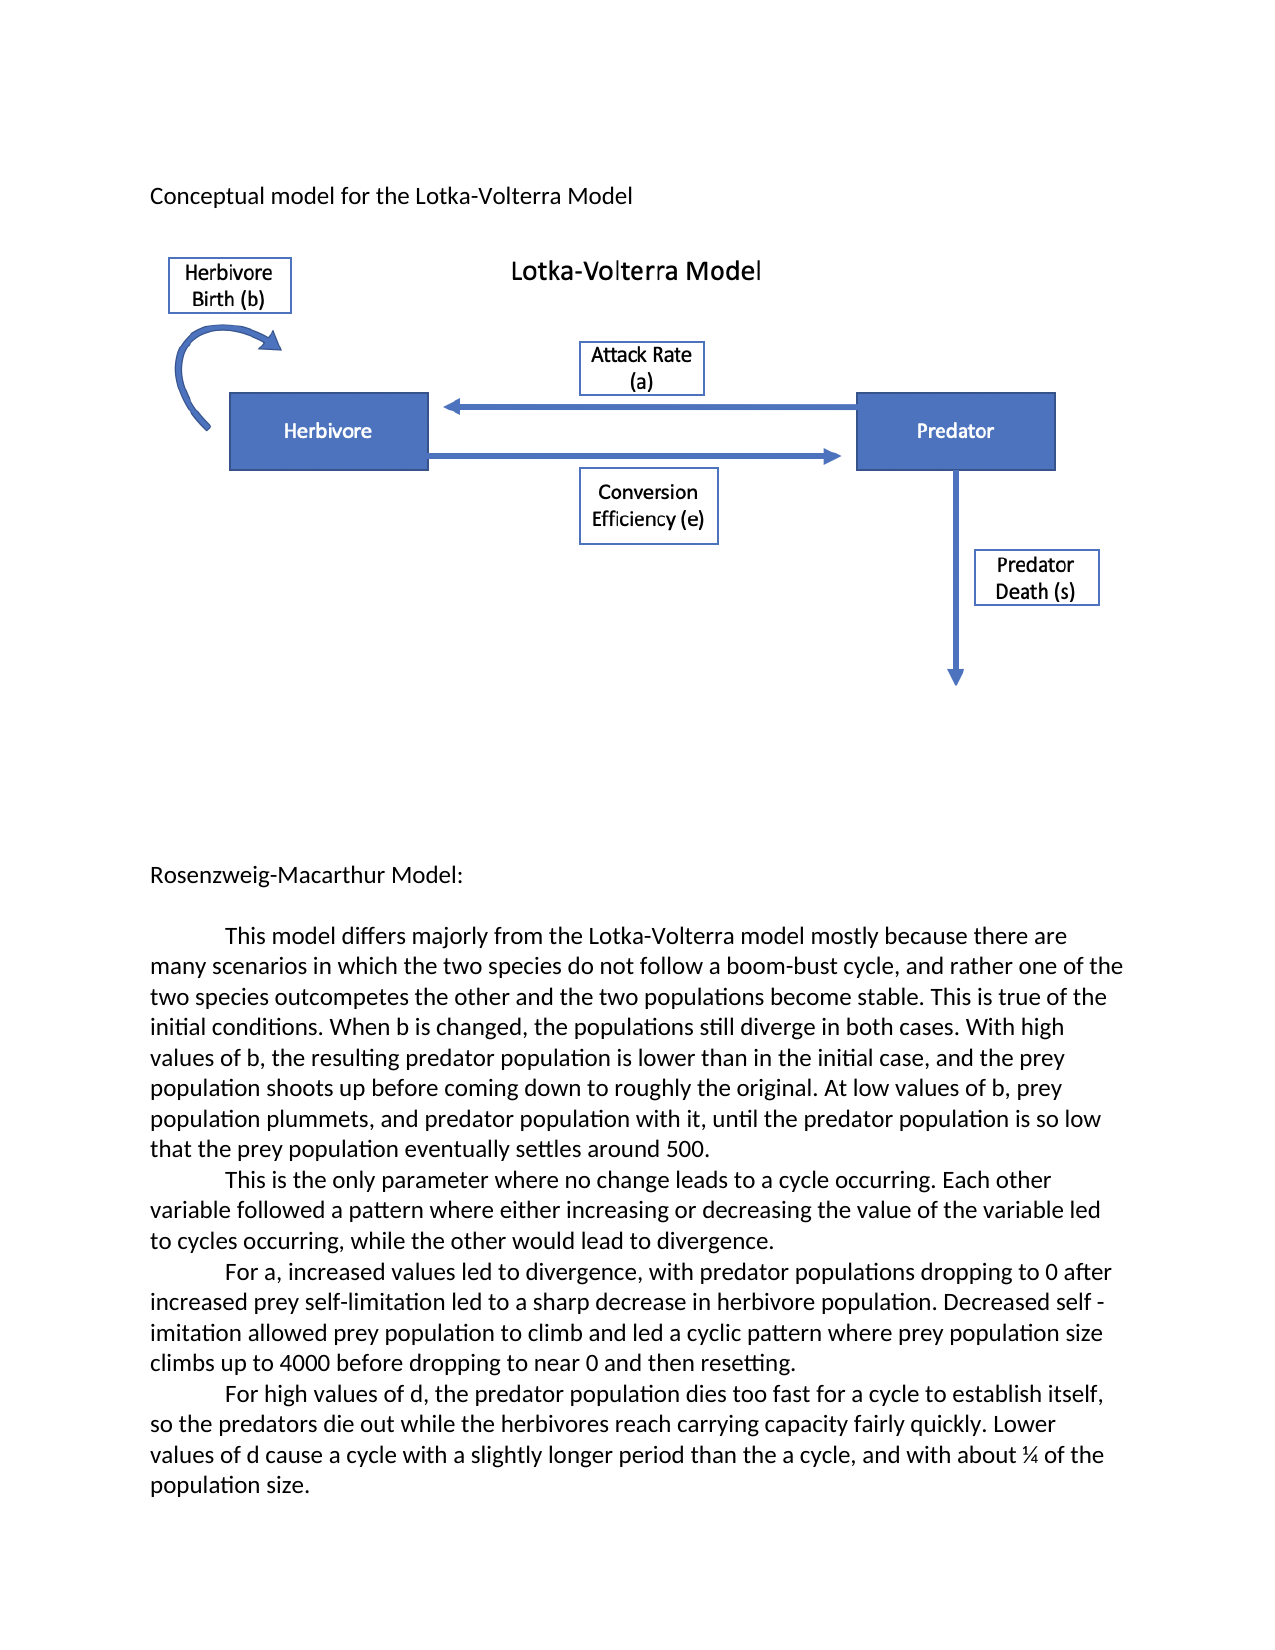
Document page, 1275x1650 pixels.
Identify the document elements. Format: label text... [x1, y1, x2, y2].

picture [150, 241, 1125, 707]
text Rosenzweig-Macarthur Model: [150, 859, 1125, 889]
text For a, increased values led to divergence, with predator populations dropping to 0 after increased prey self-limitation led to a sharp decrease in herbivore population. Decreased self -imitation allowed prey population to climb and led a cyclic pattern where prey population size climbs up to 4000 before dropping to near 0 and then resetting. [150, 1256, 1125, 1378]
text For high values of d, the predator population dies too fast for a cycle to establish itself, so the predators die out while the herbivores reach carrying capacity fairly quickly. Lower values of d cause a cycle with a slightly longer period than the a cycle, and with about ¼ of the population size. [150, 1378, 1125, 1500]
text Conceptual model for the Lotka-Volterra Model [150, 181, 1125, 211]
text This is the only parameter where no change leads to a cycle occurring. Each other variable followed a pattern where either increasing or decreasing the value of the variable led to cycles occurring, while the other would lead to divergence. [150, 1164, 1125, 1256]
text This model differs majorly from the Lotka-Volterra model mostly because there are many scenarios in which the two species do not follow a boom-bust cycle, and rather one of the two species outcompetes the other and the two populations become stable. This is true of the initial conditions. When b is changed, the populations still diverge in both cases. With high values of b, the resulting predator population is lower than in the initial case, and the prey population shoots up before coming down to roughly the original. At low values of b, prey population plummets, and predator population with it, until the predator population is so low that the prey population eventually settles around 500. [150, 920, 1125, 1164]
